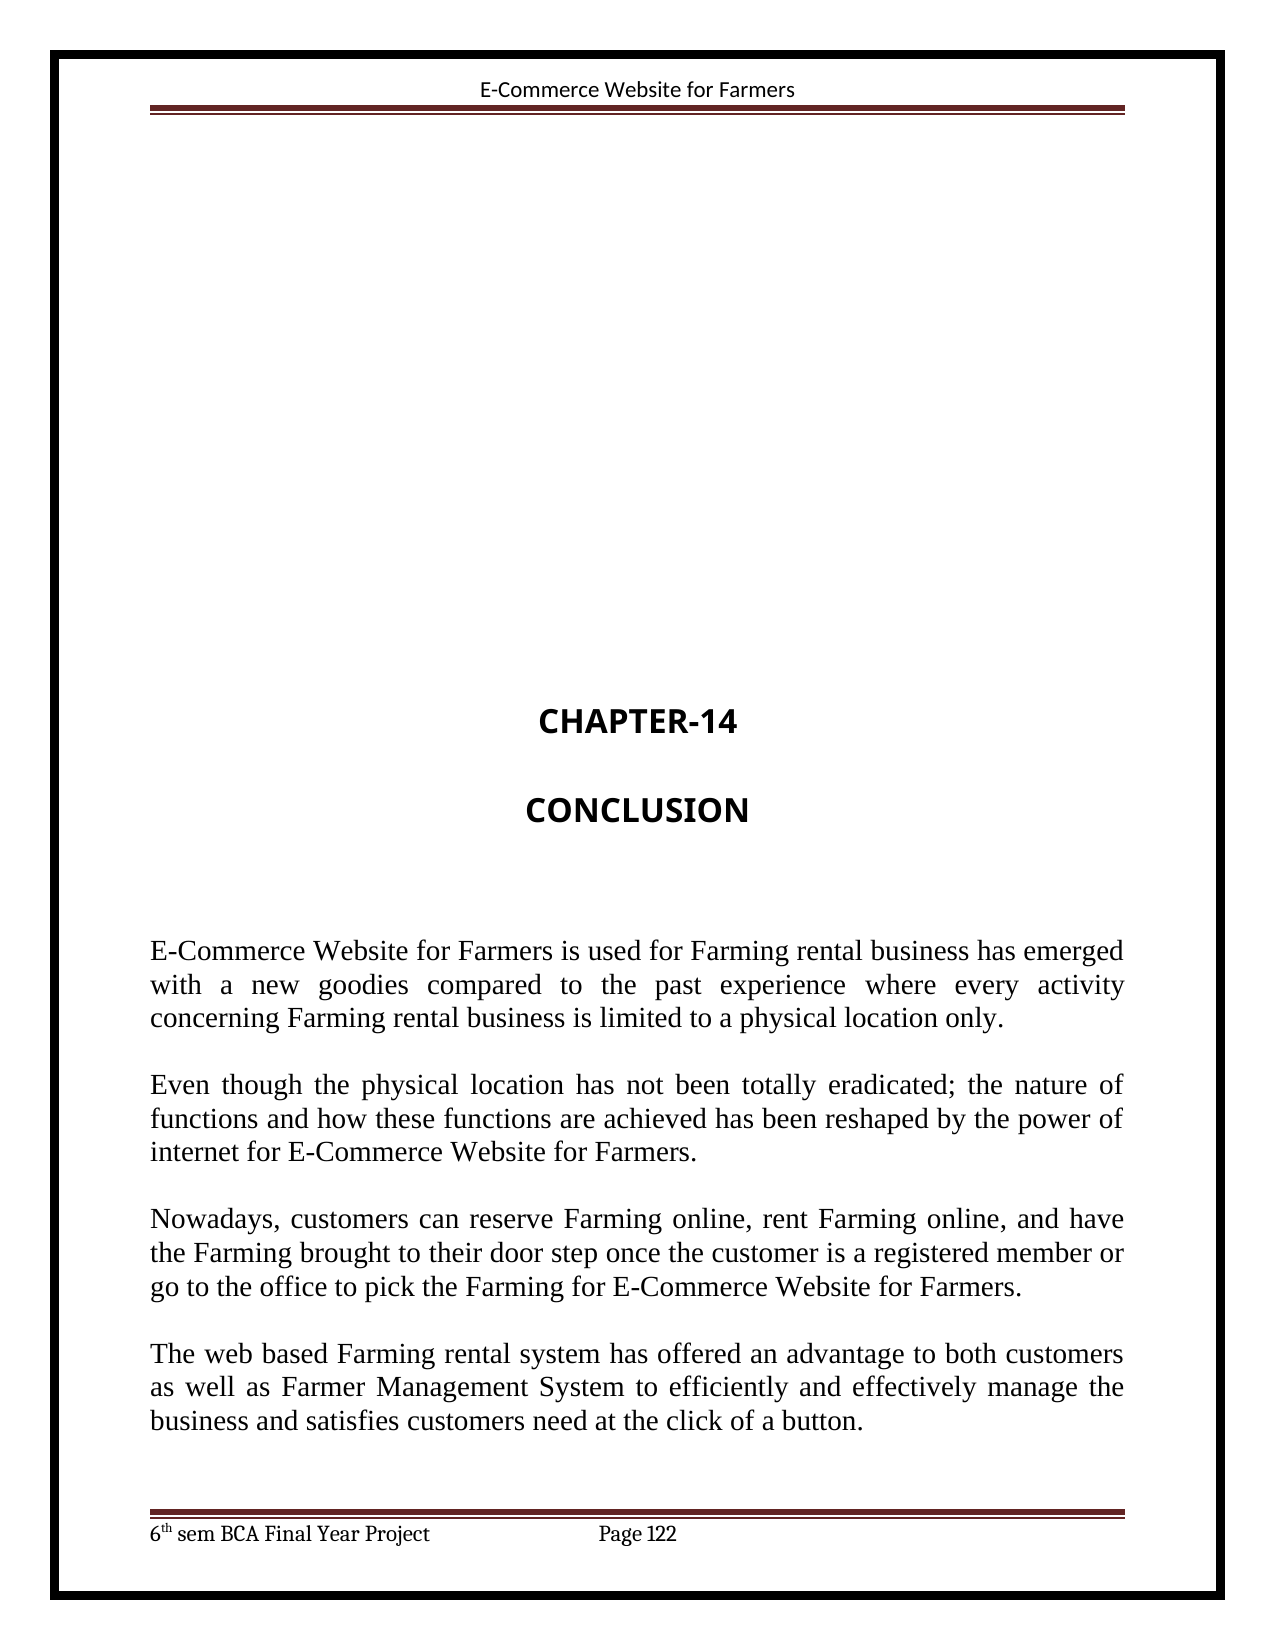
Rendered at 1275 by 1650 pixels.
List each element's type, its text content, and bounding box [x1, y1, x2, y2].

text The web based Farming rental system has offered an advantage to both customers as well as Farmer Management System to efficiently and effectively manage the business and satisfies customers need at the click of a button. [150, 1336, 1125, 1436]
text CONCLUSION [150, 787, 1125, 833]
text CHAPTER-14 [150, 698, 1125, 744]
text Nowadays, customers can reserve Farming online, rent Farming online, and have the Farming brought to their door step once the customer is a registered member or go to the office to pick the Farming for E-Commerce Website for Farmers. [150, 1202, 1125, 1302]
text E-Commerce Website for Farmers is used for Farming rental business has emerged with a new goodies compared to the past experience where every activity concerning Farming rental business is limited to a physical location only. [150, 933, 1125, 1034]
text Even though the physical location has not been totally eradicated; the nature of functions and how these functions are achieved has been reshaped by the power of internet for E-Commerce Website for Farmers. [150, 1067, 1125, 1168]
